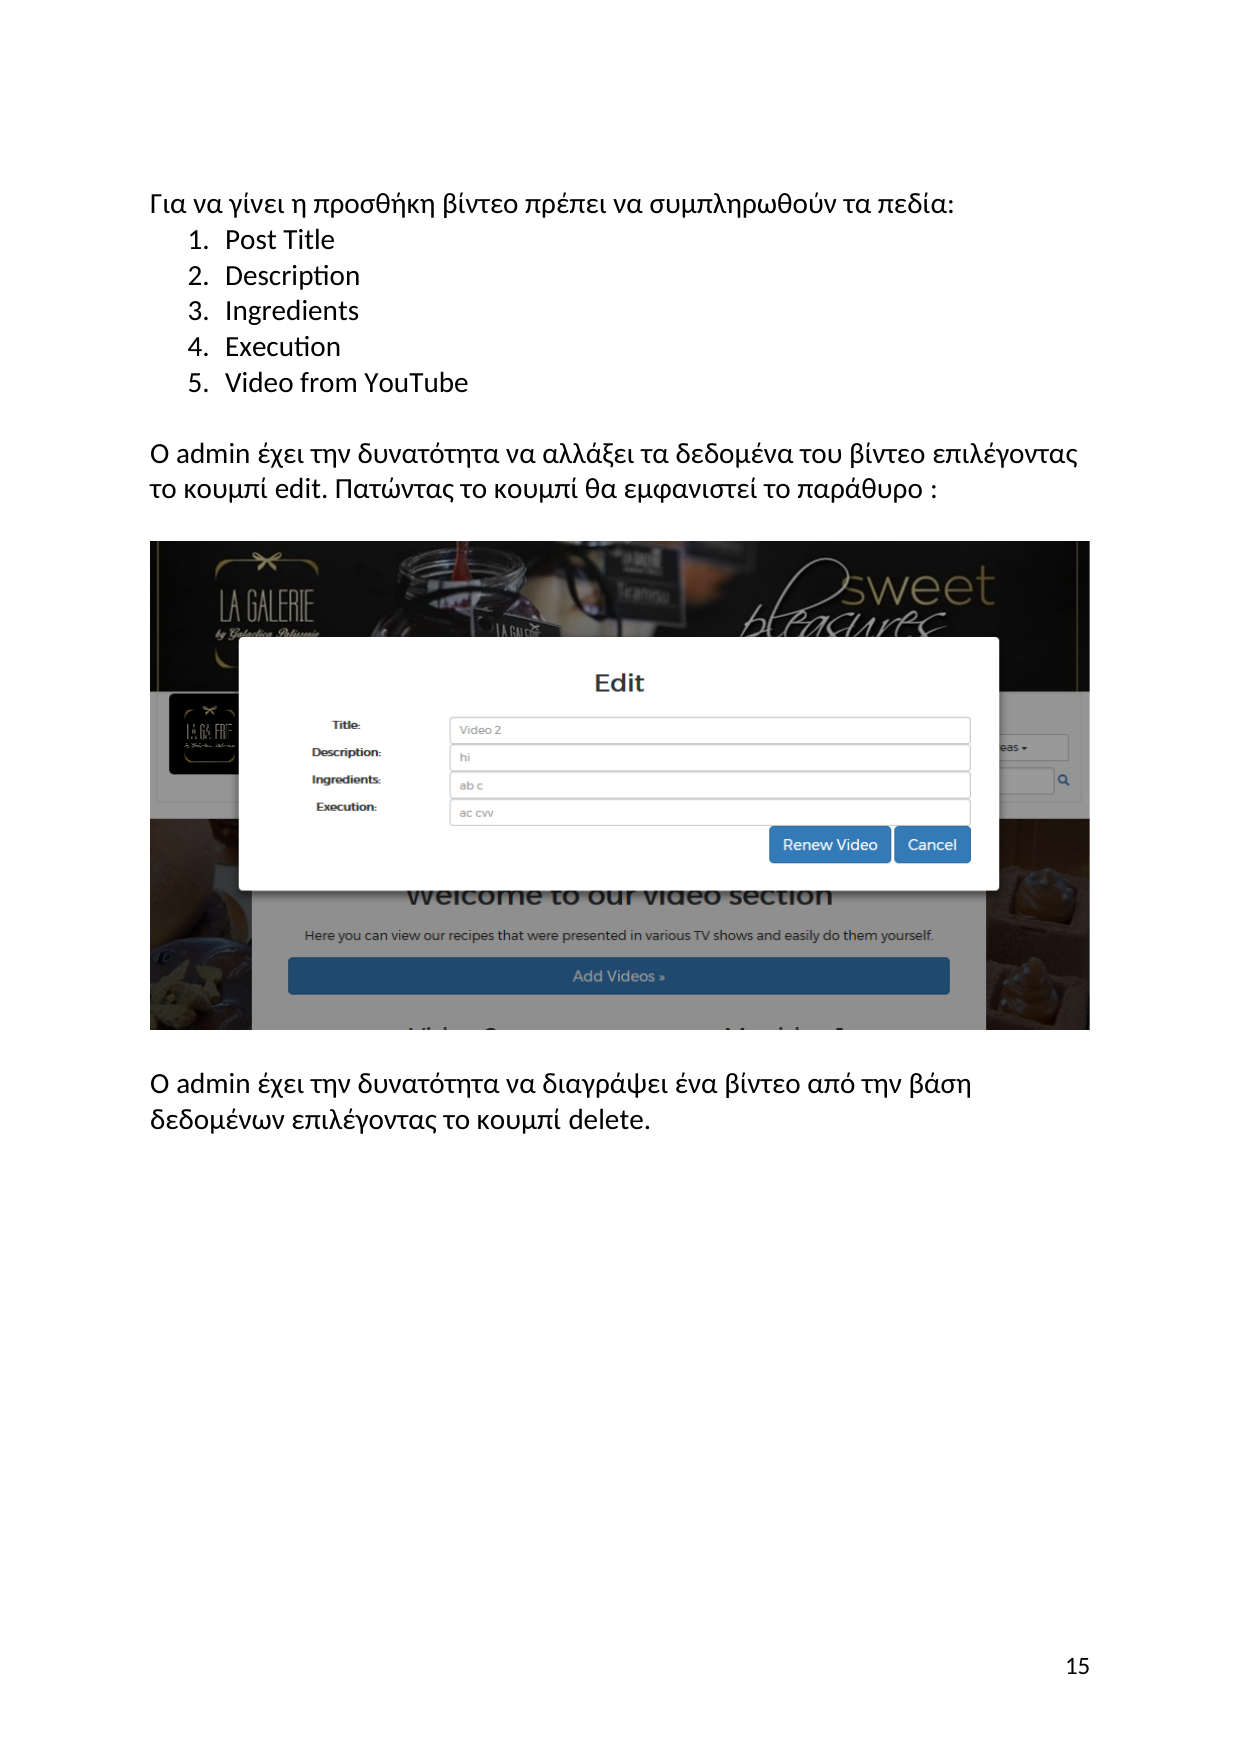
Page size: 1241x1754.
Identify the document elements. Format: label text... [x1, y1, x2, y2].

text Ο admin έχει την δυνατότητα να διαγράψει ένα βίντεο από την βάση δεδομένων επιλέγοντας το κουμπί delete. [150, 1065, 1090, 1137]
list Execution [187, 328, 1090, 364]
list Post Title [187, 221, 1090, 257]
text Για να γίνει η προσθήκη βίντεο πρέπει να συμπληρωθούν τα πεδία: [150, 186, 1090, 221]
list Description [187, 257, 1090, 292]
list Ingredients [187, 292, 1090, 328]
picture [150, 541, 1090, 1030]
list Video from YouTube [187, 364, 1090, 399]
text O admin έχει την δυνατότητα να αλλάξει τα δεδομένα του βίντεο επιλέγοντας το κουμπί edit. Πατώντας το κουμπί θα εμφανιστεί το παράθυρο : [150, 435, 1090, 506]
